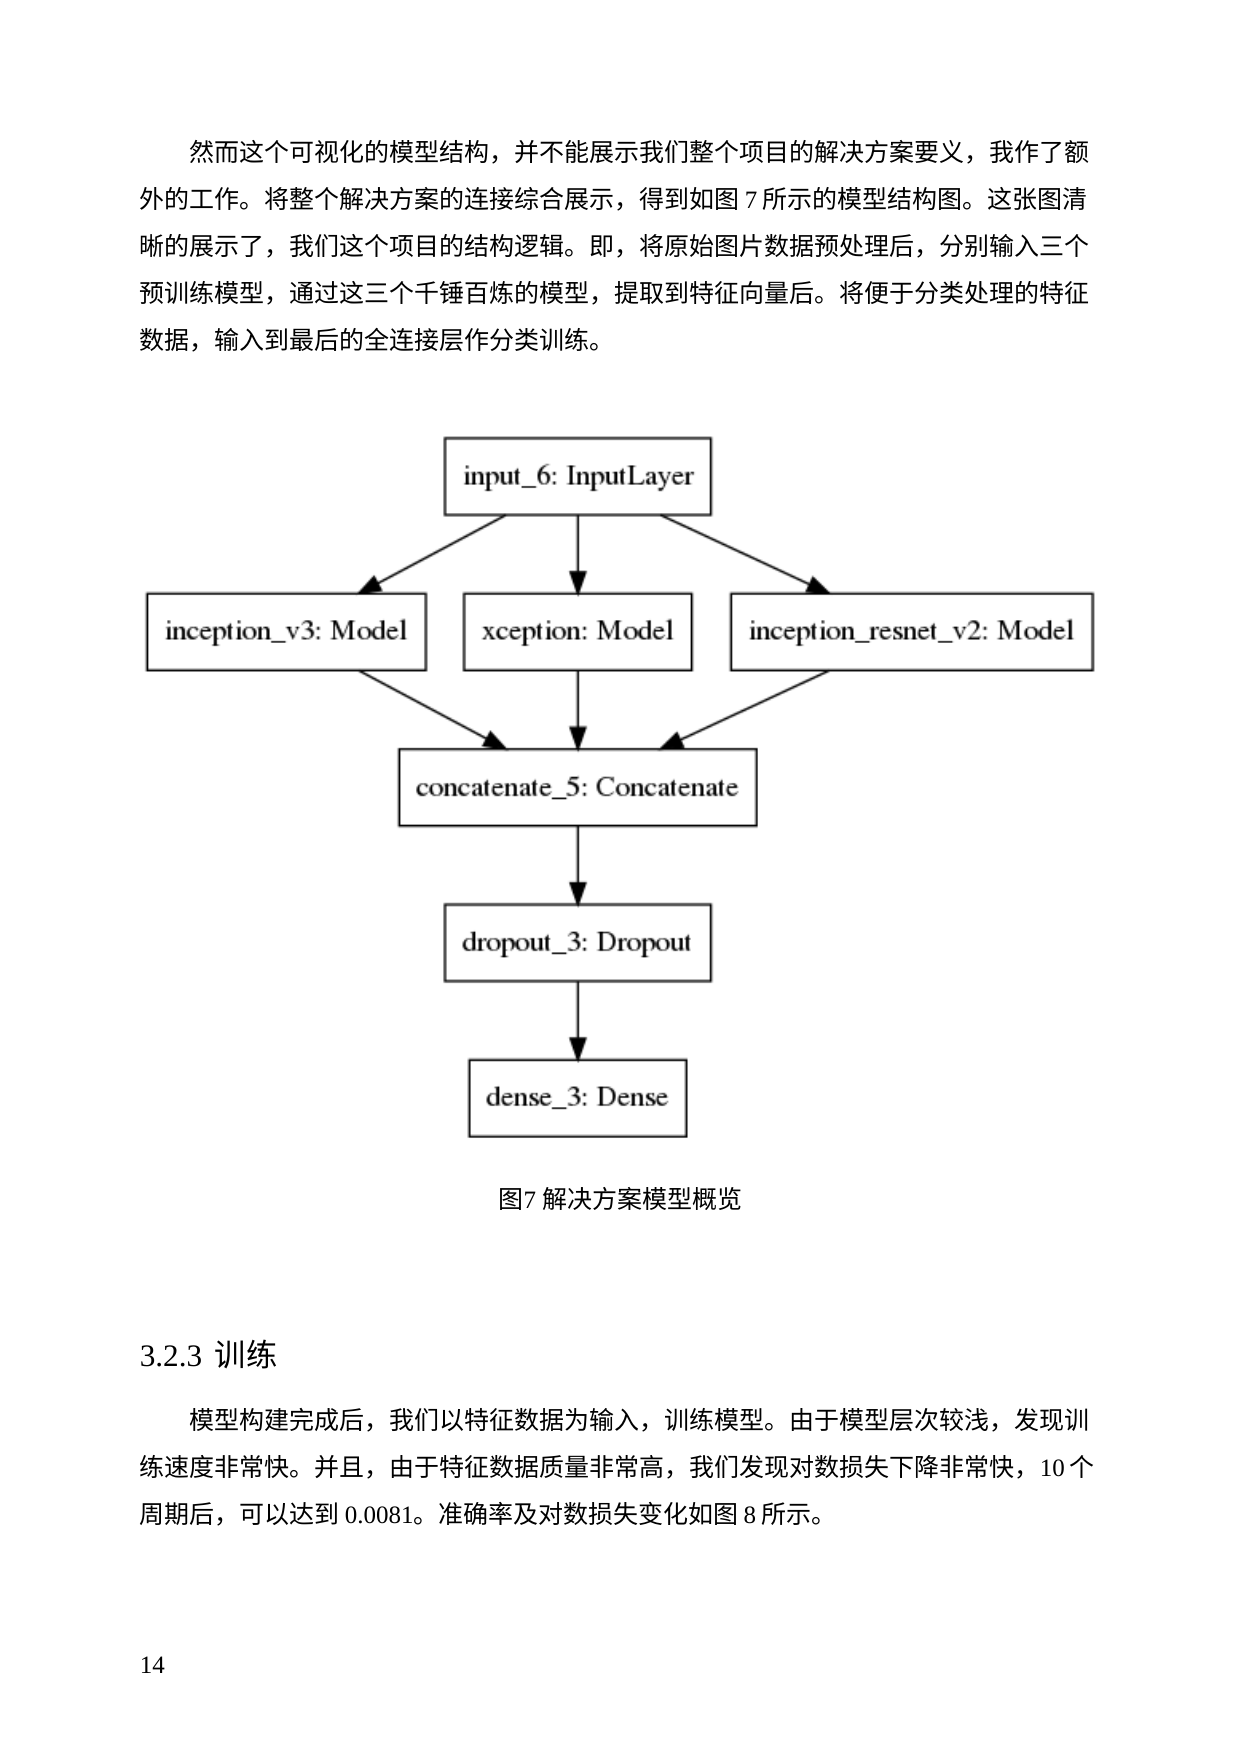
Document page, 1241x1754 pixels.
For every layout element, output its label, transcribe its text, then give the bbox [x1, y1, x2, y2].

subtitle 训练 [139, 1330, 1101, 1375]
list 解决方案模型概览 [139, 1179, 1101, 1215]
text 模型构建完成后，我们以特征数据为输入，训练模型。由于模型层次较浅，发现训练速度非常快。并且，由于特征数据质量非常高，我们发现对数损失下降非常快，10个周期后，可以达到0.0081。准确率及对数损失变化如图8所示。 [139, 1400, 1101, 1531]
text 然而这个可视化的模型结构，并不能展示我们整个项目的解决方案要义，我作了额外的工作。将整个解决方案的连接综合展示，得到如图7所示的模型结构图。这张图清晰的展示了，我们这个项目的结构逻辑。即，将原始图片数据预处理后，分别输入三个预训练模型，通过这三个千锤百炼的模型，提取到特征向量后。将便于分类处理的特征数据，输入到最后的全连接层作分类训练。 [139, 132, 1101, 357]
picture [139, 429, 1101, 1146]
